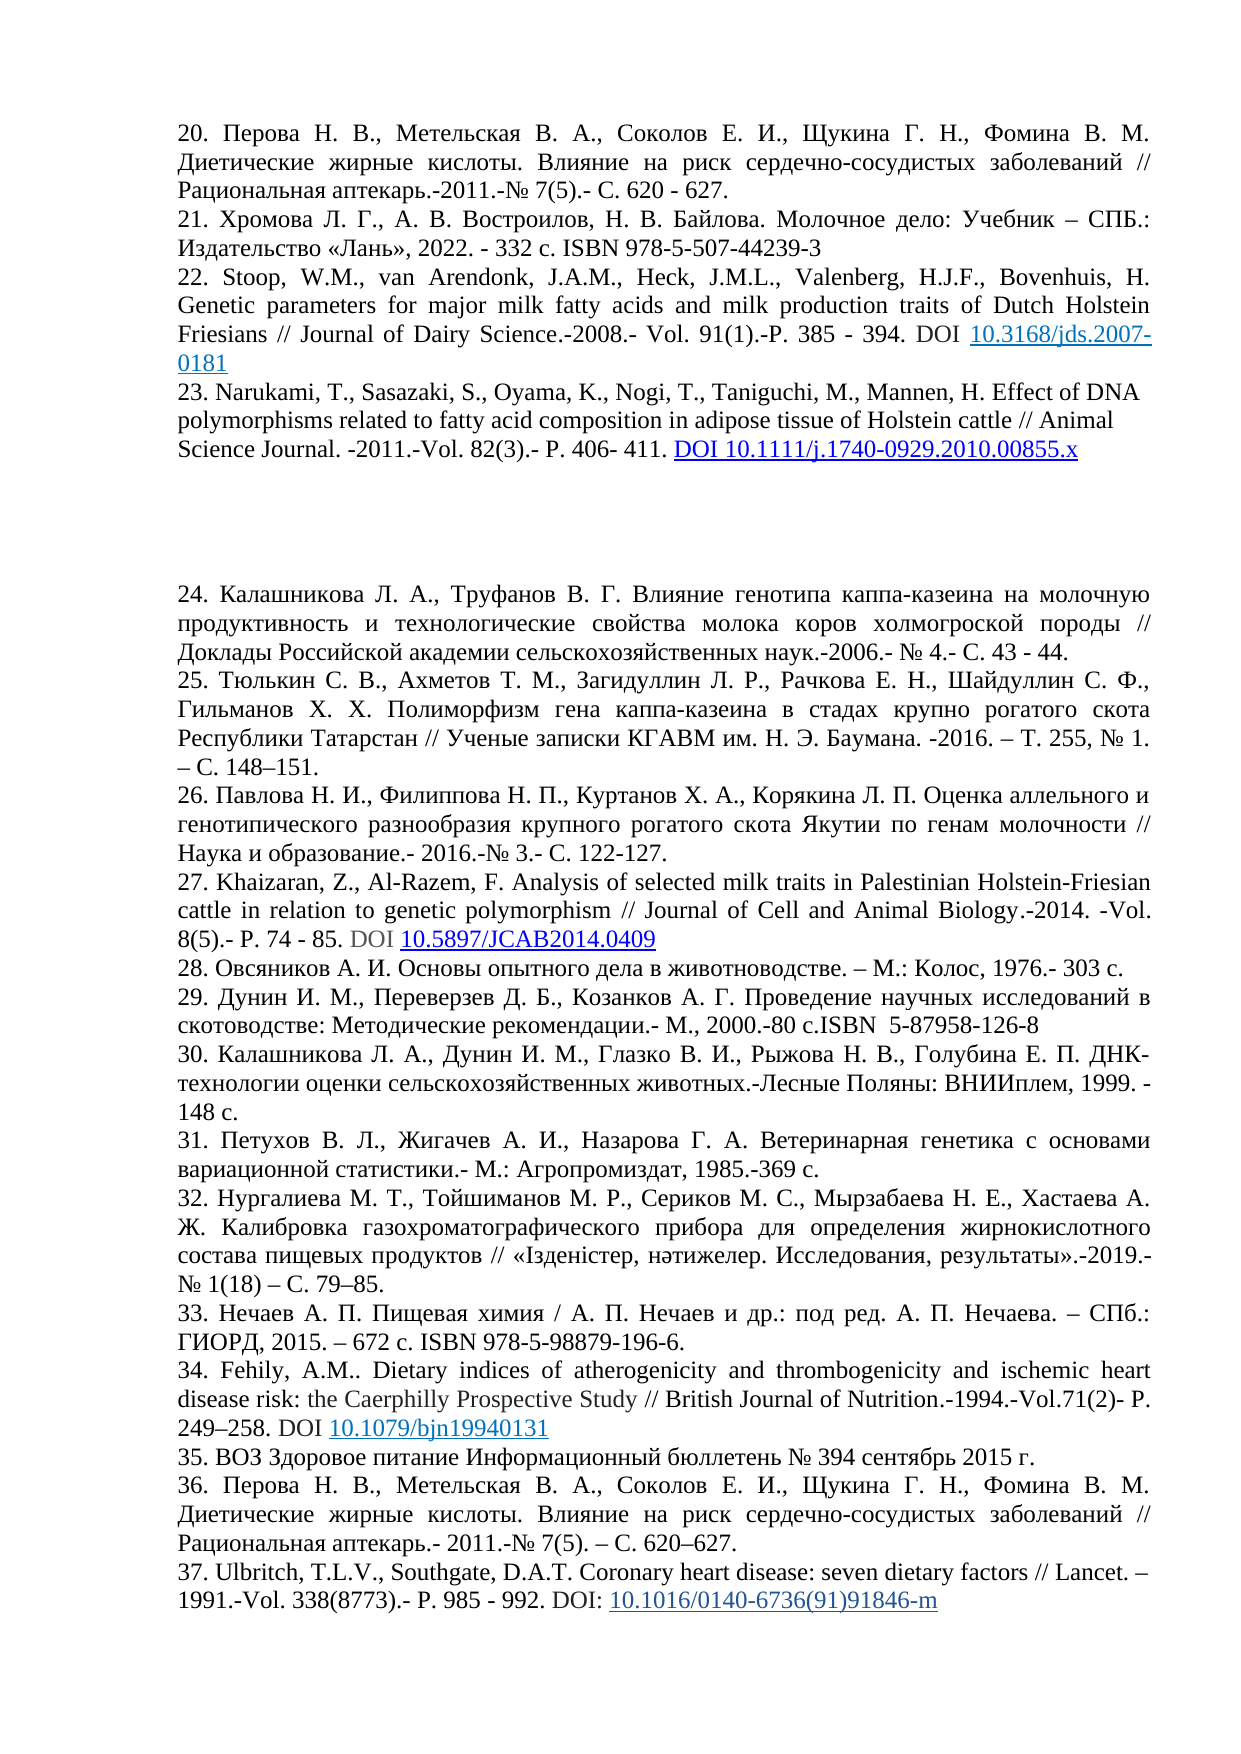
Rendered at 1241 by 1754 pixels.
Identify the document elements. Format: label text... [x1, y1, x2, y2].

text 34. Fehily, A.M.. Dietary indices of atherogenicity and thrombogenicity and ischemic heart disease risk: the Caerphilly Prospective Study // British Journal of Nutrition.-1994.-Vol.71(2)- P. 249–258. DOI 10.1079/bjn19940131 [177, 1355, 1152, 1442]
text 32. Нургалиева М. Т., Тойшиманов М. Р., Сериков М. С., Мырзабаева Н. Е., Хастаева А. Ж. Калибровка газохроматографического прибора для определения жирнокислотного состава пищевых продуктов // «Ізденістер, нәтижелер. Исследования, результаты».-2019.-№ 1(18) – С. 79–85. [177, 1183, 1152, 1298]
text 36. Перова Н. В., Метельская В. А., Соколов Е. И., Щукина Г. Н., Фомина В. М. Диетические жирные кислоты. Влияние на риск сердечно-сосудистых заболеваний // Рациональная аптекарь.- 2011.-№ 7(5). – С. 620–627. [177, 1471, 1152, 1557]
list 21. Хромова Л. Г., А. В. Востроилов, Н. В. Байлова. Молочное дело: Учебник – СПБ.: Издательство «Лань», 2022. - 332 с. ISBN 978-5-507-44239-3 [177, 204, 1152, 262]
list 26. Павлова Н. И., Филиппова Н. П., Куртанов Х. А., Корякина Л. П. Оценка аллельного и генотипического разнообразия крупного рогатого скота Якутии по генам молочности // Наука и образование.- 2016.-№ 3.- С. 122-127. [177, 780, 1152, 867]
text 27. Khaizaran, Z., Al-Razem, F. Analysis of selected milk traits in Palestinian Holstein-Friesian cattle in relation to genetic polymorphism // Journal of Cell and Animal Biology.-2014. -Vol. 8(5).- P. 74 - 85. DOI 10.5897/JCAB2014.0409 [177, 867, 1152, 953]
list 29. Дунин И. М., Переверзев Д. Б., Козанков А. Г. Проведение научных исследований в скотоводстве: Методические рекомендации.- М., 2000.-80 с.ISBN 5-87958-126-8 [177, 982, 1152, 1039]
text 37. Ulbritch, T.L.V., Southgate, D.A.T. Coronary heart disease: seven dietary factors // Lancet. – 1991.-Vol. 338(8773).- P. 985 - 992. DOI: 10.1016/0140-6736(91)91846-m [177, 1557, 1152, 1614]
text 23. Narukami, T., Sasazaki, S., Oyama, K., Nogi, T., Taniguchi, M., Mannen, H. Effect of DNA polymorphisms related to fatty acid composition in adipose tissue of Holstein cattle // Animal Science Journal. -2011.-Vol. 82(3).- P. 406- 411. DOI 10.1111/j.1740-0929.2010.00855.x [177, 377, 1152, 463]
list 20. Перова Н. В., Метельская В. А., Соколов Е. И., Щукина Г. Н., Фомина В. М. Диетические жирные кислоты. Влияние на риск сердечно-сосудистых заболеваний // Рациональная аптекарь.-2011.-№ 7(5).- С. 620 - 627. [177, 118, 1152, 204]
text 31. Петухов В. Л., Жигачев А. И., Назарова Г. А. Ветеринарная генетика с основами вариационной статистики.- М.: Агропромиздат, 1985.-369 с. [177, 1125, 1152, 1183]
text 22. Stoop, W.M., van Arendonk, J.A.M., Heck, J.M.L., Valenberg, H.J.F., Bovenhuis, H. Genetic parameters for major milk fatty acids and milk production traits of Dutch Holstein Friesians // Journal of Dairy Science.-2008.- Vol. 91(1).-P. 385 - 394. DOI 10.3168/jds.2007-0181 [177, 262, 1152, 377]
list 25. Тюлькин С. В., Ахметов Т. М., Загидуллин Л. Р., Рачкова Е. Н., Шайдуллин С. Ф., Гильманов Х. Х. Полиморфизм гена каппа-казеина в стадах крупно рогатого скота Республики Татарстан // Ученые записки КГАВМ им. Н. Э. Баумана. -2016. – Т. 255, № 1. – С. 148–151. [177, 665, 1152, 780]
text 30. Калашникова Л. А., Дунин И. М., Глазко В. И., Рыжова Н. В., Голубина Е. П. ДНК-технологии оценки сельскохозяйственных животных.-Лесные Поляны: ВНИИплем, 1999. - 148 с. [177, 1039, 1152, 1125]
list 24. Калашникова Л. А., Труфанов В. Г. Влияние генотипа каппа-казеина на молочную продуктивность и технологические свойства молока коров холмогроской породы // Доклады Российской академии сельскохозяйственных наук.-2006.- № 4.- С. 43 - 44. [177, 579, 1152, 665]
text 35. ВОЗ Здоровое питание Информационный бюллетень № 394 сентябрь 2015 г. [177, 1442, 1152, 1471]
text 33. Нечаев А. П. Пищевая химия / А. П. Нечаев и др.: под ред. А. П. Нечаева. – СПб.: ГИОРД, 2015. – 672 с. ISBN 978-5-98879-196-6. [177, 1298, 1152, 1355]
text 28. Овсяников А. И. Основы опытного дела в животноводстве. – М.: Колос, 1976.- 303 с. [177, 953, 1152, 982]
